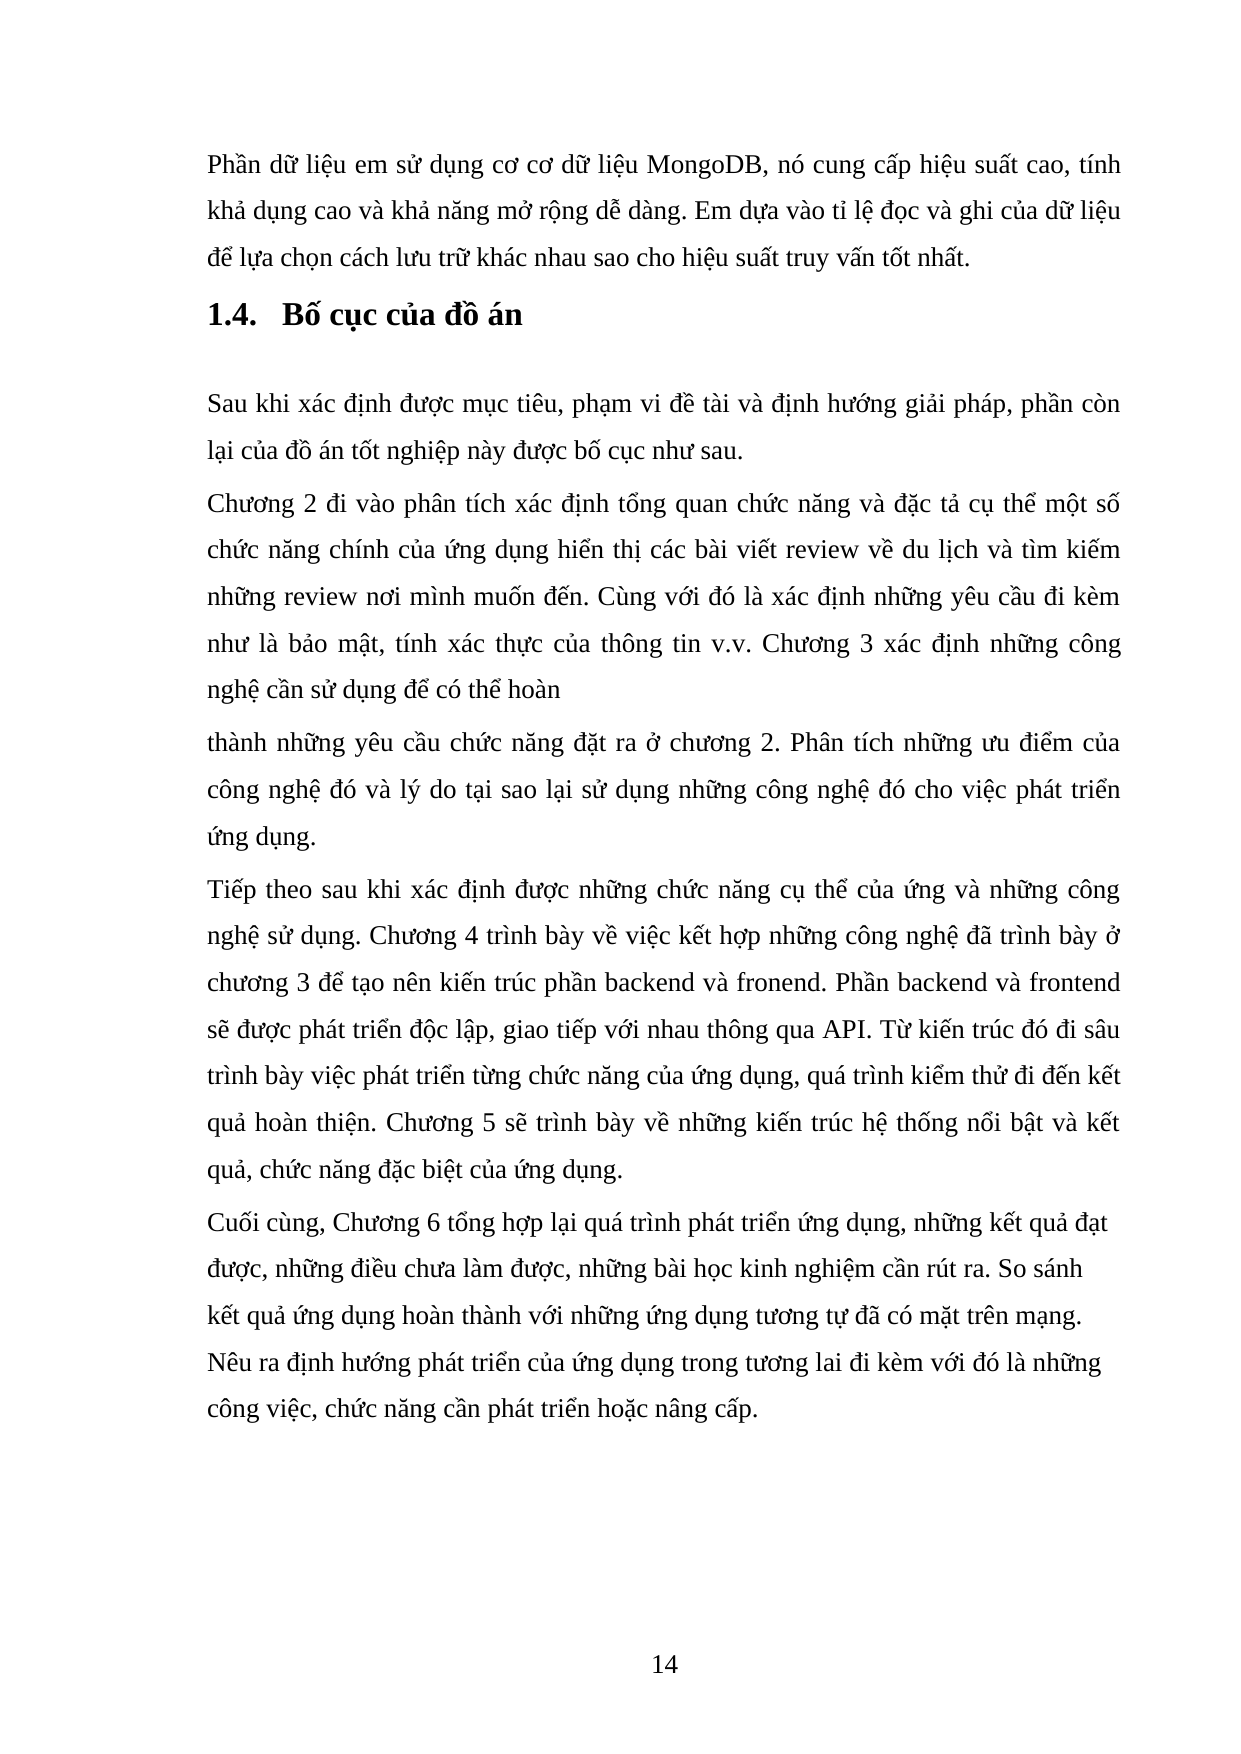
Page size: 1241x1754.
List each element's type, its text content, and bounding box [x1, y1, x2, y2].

text Cuối cùng, Chương 6 tổng hợp lại quá trình phát triển ứng dụng, những kết quả đạt được, những điều chưa làm được, những bài học kinh nghiệm cần rút ra. So sánh kết quả ứng dụng hoàn thành với những ứng dụng tương tự đã có mặt trên mạng. Nêu ra định hướng phát triển của ứng dụng trong tương lai đi kèm với đó là những công việc, chức năng cần phát triển hoặc nâng cấp. [207, 1206, 1122, 1423]
text Sau khi xác định được mục tiêu, phạm vi đề tài và định hướng giải pháp, phần còn lại của đồ án tốt nghiệp này được bố cục như sau. [207, 387, 1122, 465]
text Chương 2 đi vào phân tích xác định tổng quan chức năng và đặc tả cụ thể một số chức năng chính của ứng dụng hiển thị các bài viết review về du lịch và tìm kiếm những review nơi mình muốn đến. Cùng với đó là xác định những yêu cầu đi kèm như là bảo mật, tính xác thực của thông tin v.v. Chương 3 xác định những công nghệ cần sử dụng để có thể hoàn [207, 487, 1122, 705]
list Bố cục của đồ án [207, 294, 1122, 332]
text thành những yêu cầu chức năng đặt ra ở chương 2. Phân tích những ưu điểm của công nghệ đó và lý do tại sao lại sử dụng những công nghệ đó cho việc phát triển ứng dụng. [207, 726, 1122, 851]
text Tiếp theo sau khi xác định được những chức năng cụ thể của ứng và những công nghệ sử dụng. Chương 4 trình bày về việc kết hợp những công nghệ đã trình bày ở chương 3 để tạo nên kiến trúc phần backend và fronend. Phần backend và frontend sẽ được phát triển độc lập, giao tiếp với nhau thông qua API. Từ kiến trúc đó đi sâu trình bày việc phát triển từng chức năng của ứng dụng, quá trình kiểm thử đi đến kết quả hoàn thiện. Chương 5 sẽ trình bày về những kiến trúc hệ thống nổi bật và kết quả, chức năng đặc biệt của ứng dụng. [207, 873, 1122, 1184]
text Phần dữ liệu em sử dụng cơ cơ dữ liệu MongoDB, nó cung cấp hiệu suất cao, tính khả dụng cao và khả năng mở rộng dễ dàng. Em dựa vào tỉ lệ đọc và ghi của dữ liệu để lựa chọn cách lưu trữ khác nhau sao cho hiệu suất truy vấn tốt nhất. [207, 148, 1122, 272]
